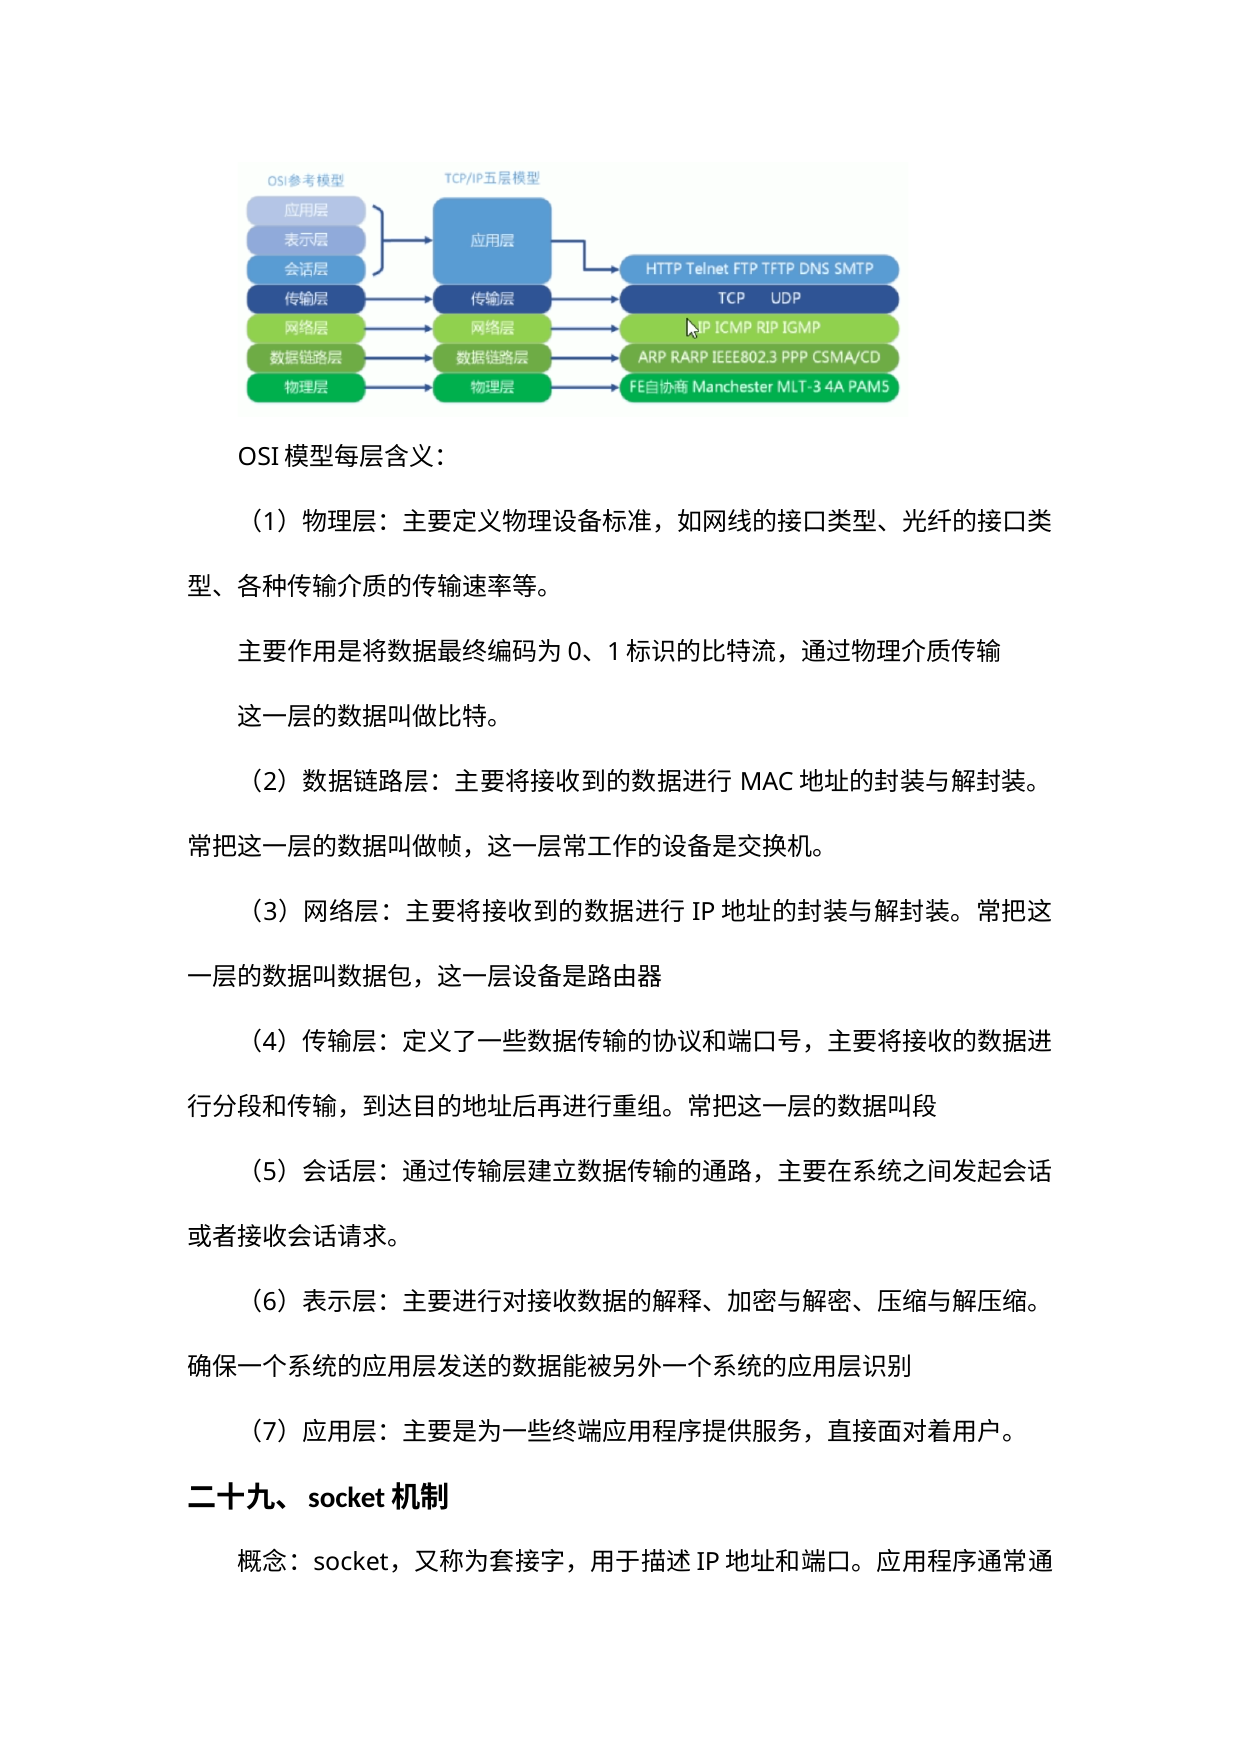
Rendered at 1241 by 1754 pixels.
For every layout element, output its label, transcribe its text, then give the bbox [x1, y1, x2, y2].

text （6）表示层：主要进行对接收数据的解释、加密与解密、压缩与解压缩。确保一个系统的应用层发送的数据能被另外一个系统的应用层识别 [187, 1267, 1053, 1397]
text OSI模型每层含义： [187, 422, 1053, 487]
text （3）网络层：主要将接收到的数据进行IP地址的封装与解封装。常把这一层的数据叫数据包，这一层设备是路由器 [187, 877, 1053, 1007]
text 这一层的数据叫做比特。 [187, 682, 1053, 747]
text （1）物理层：主要定义物理设备标准，如网线的接口类型、光纤的接口类型、各种传输介质的传输速率等。 [187, 487, 1053, 617]
list socket机制 [187, 1462, 1053, 1527]
text （4）传输层：定义了一些数据传输的协议和端口号，主要将接收的数据进行分段和传输，到达目的地址后再进行重组。常把这一层的数据叫段 [187, 1007, 1053, 1137]
text （7）应用层：主要是为一些终端应用程序提供服务，直接面对着用户。 [187, 1397, 1053, 1462]
text （5）会话层：通过传输层建立数据传输的通路，主要在系统之间发起会话或者接收会话请求。 [187, 1137, 1053, 1267]
text （2）数据链路层：主要将接收到的数据进行MAC地址的封装与解封装。常把这一层的数据叫做帧，这一层常工作的设备是交换机。 [187, 747, 1053, 877]
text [187, 1527, 1053, 1592]
picture [237, 162, 909, 417]
text 主要作用是将数据最终编码为0、1标识的比特流，通过物理介质传输 [187, 617, 1053, 682]
